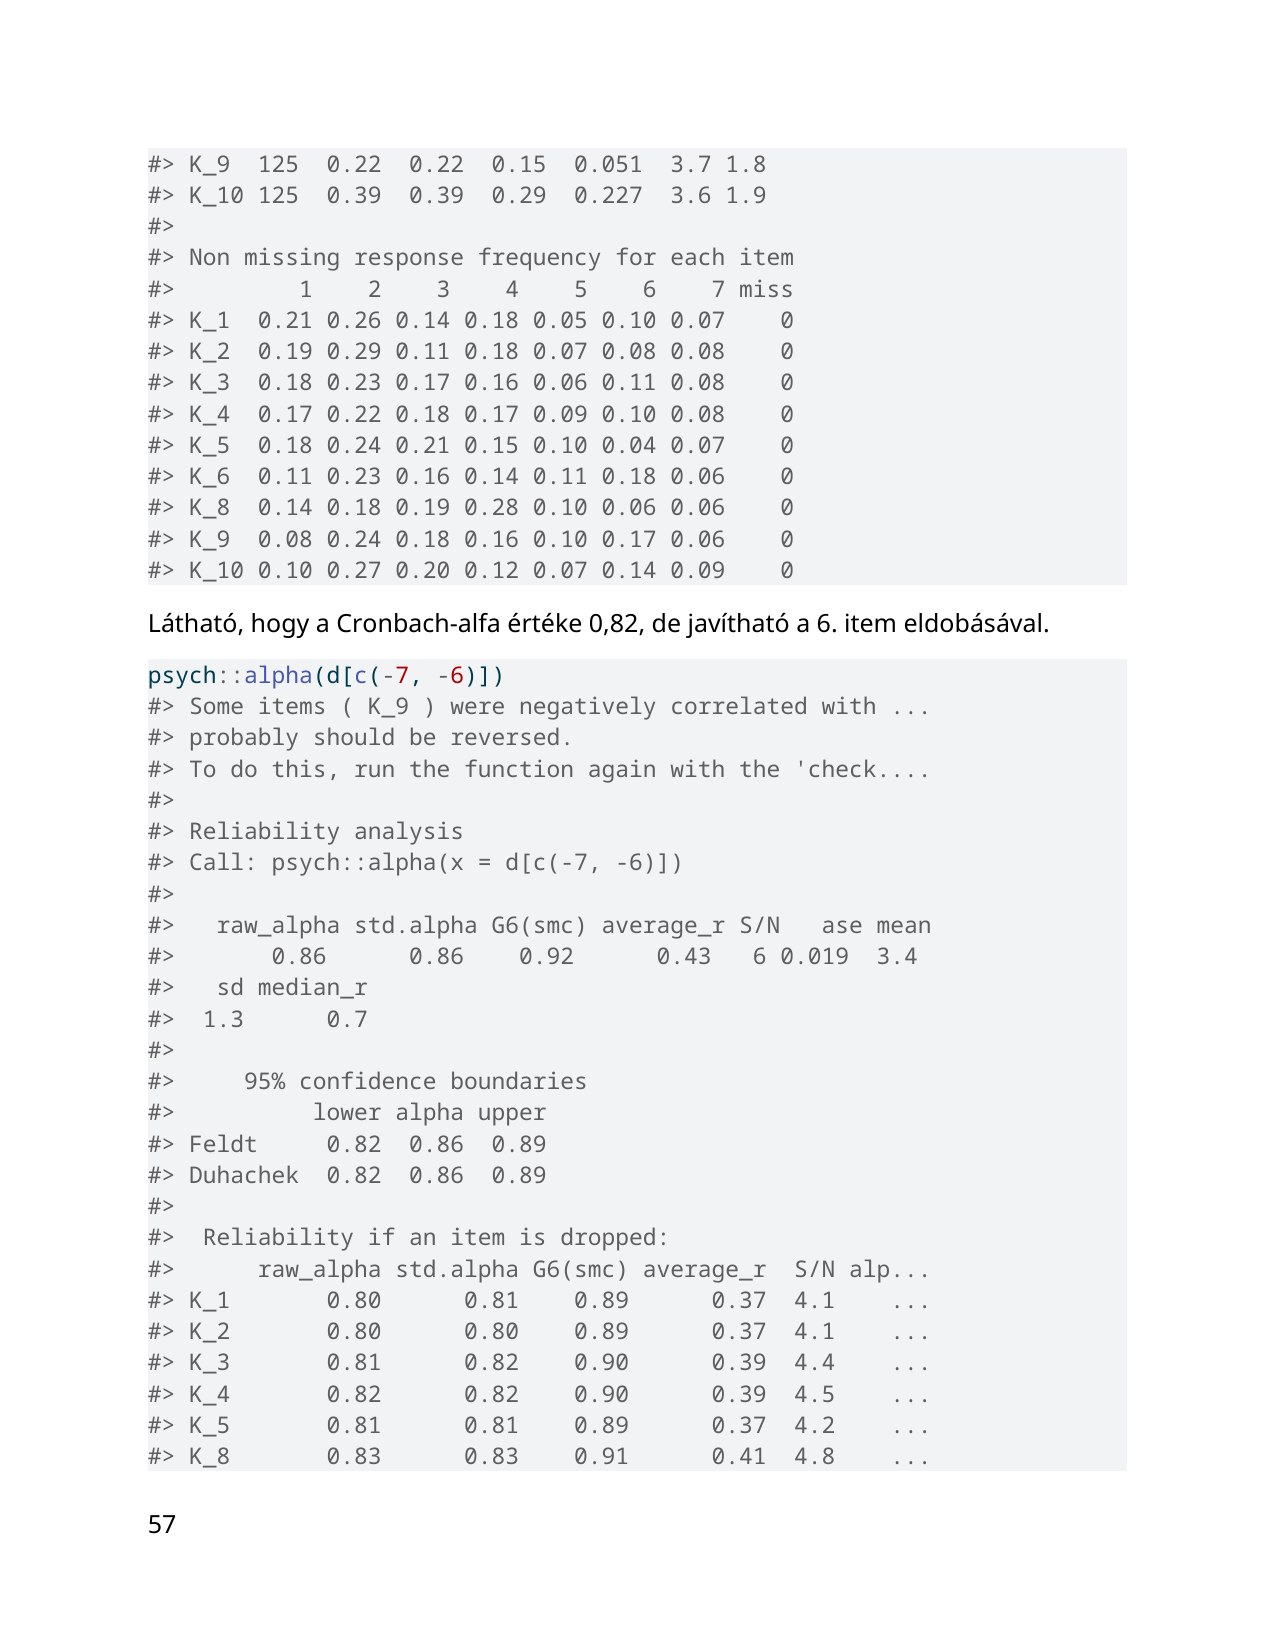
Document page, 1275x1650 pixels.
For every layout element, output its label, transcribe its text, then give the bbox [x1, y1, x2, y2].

text Látható, hogy a Cronbach-alfa értéke 0,82, de javítható a 6. item eldobásával. [148, 606, 1127, 640]
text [175, 148, 1127, 585]
